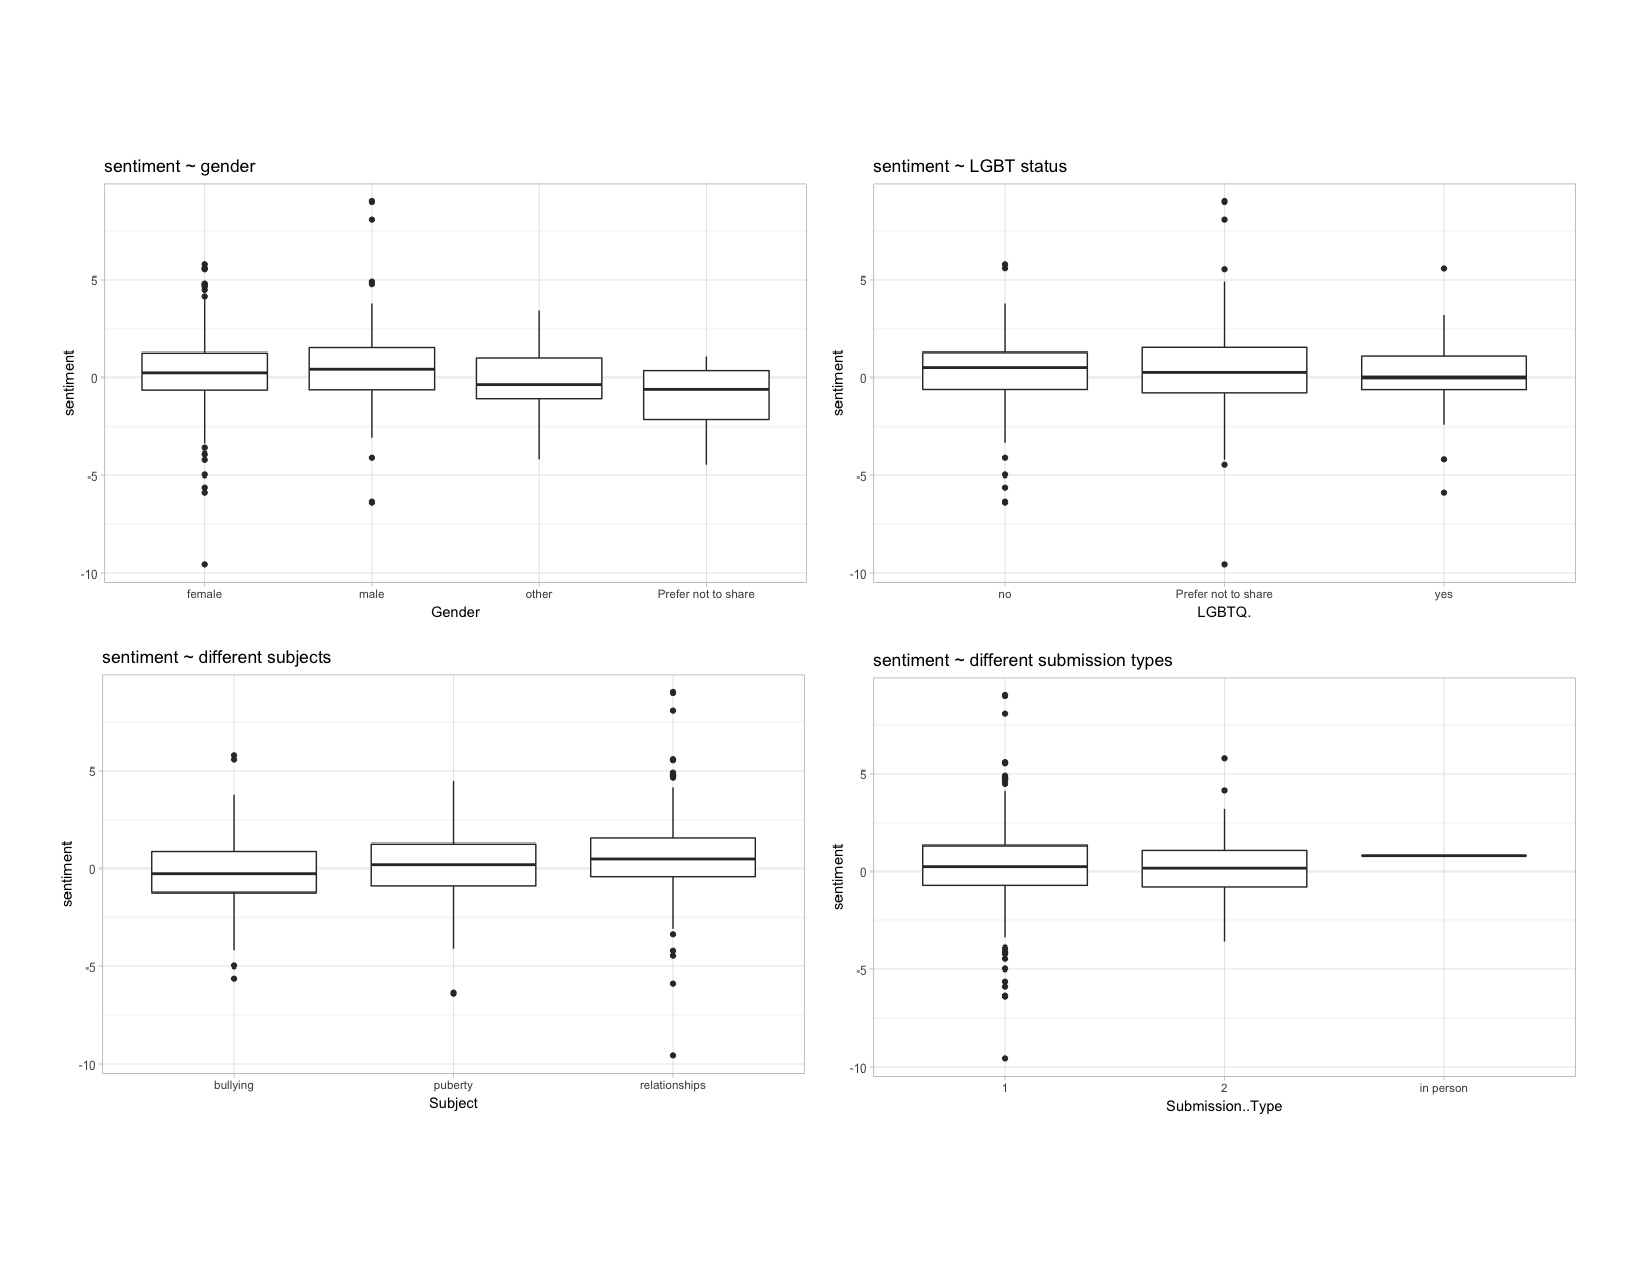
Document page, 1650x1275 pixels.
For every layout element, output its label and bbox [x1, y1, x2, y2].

picture [56, 152, 813, 628]
picture [54, 643, 811, 1119]
picture [825, 152, 1582, 628]
picture [825, 646, 1582, 1122]
